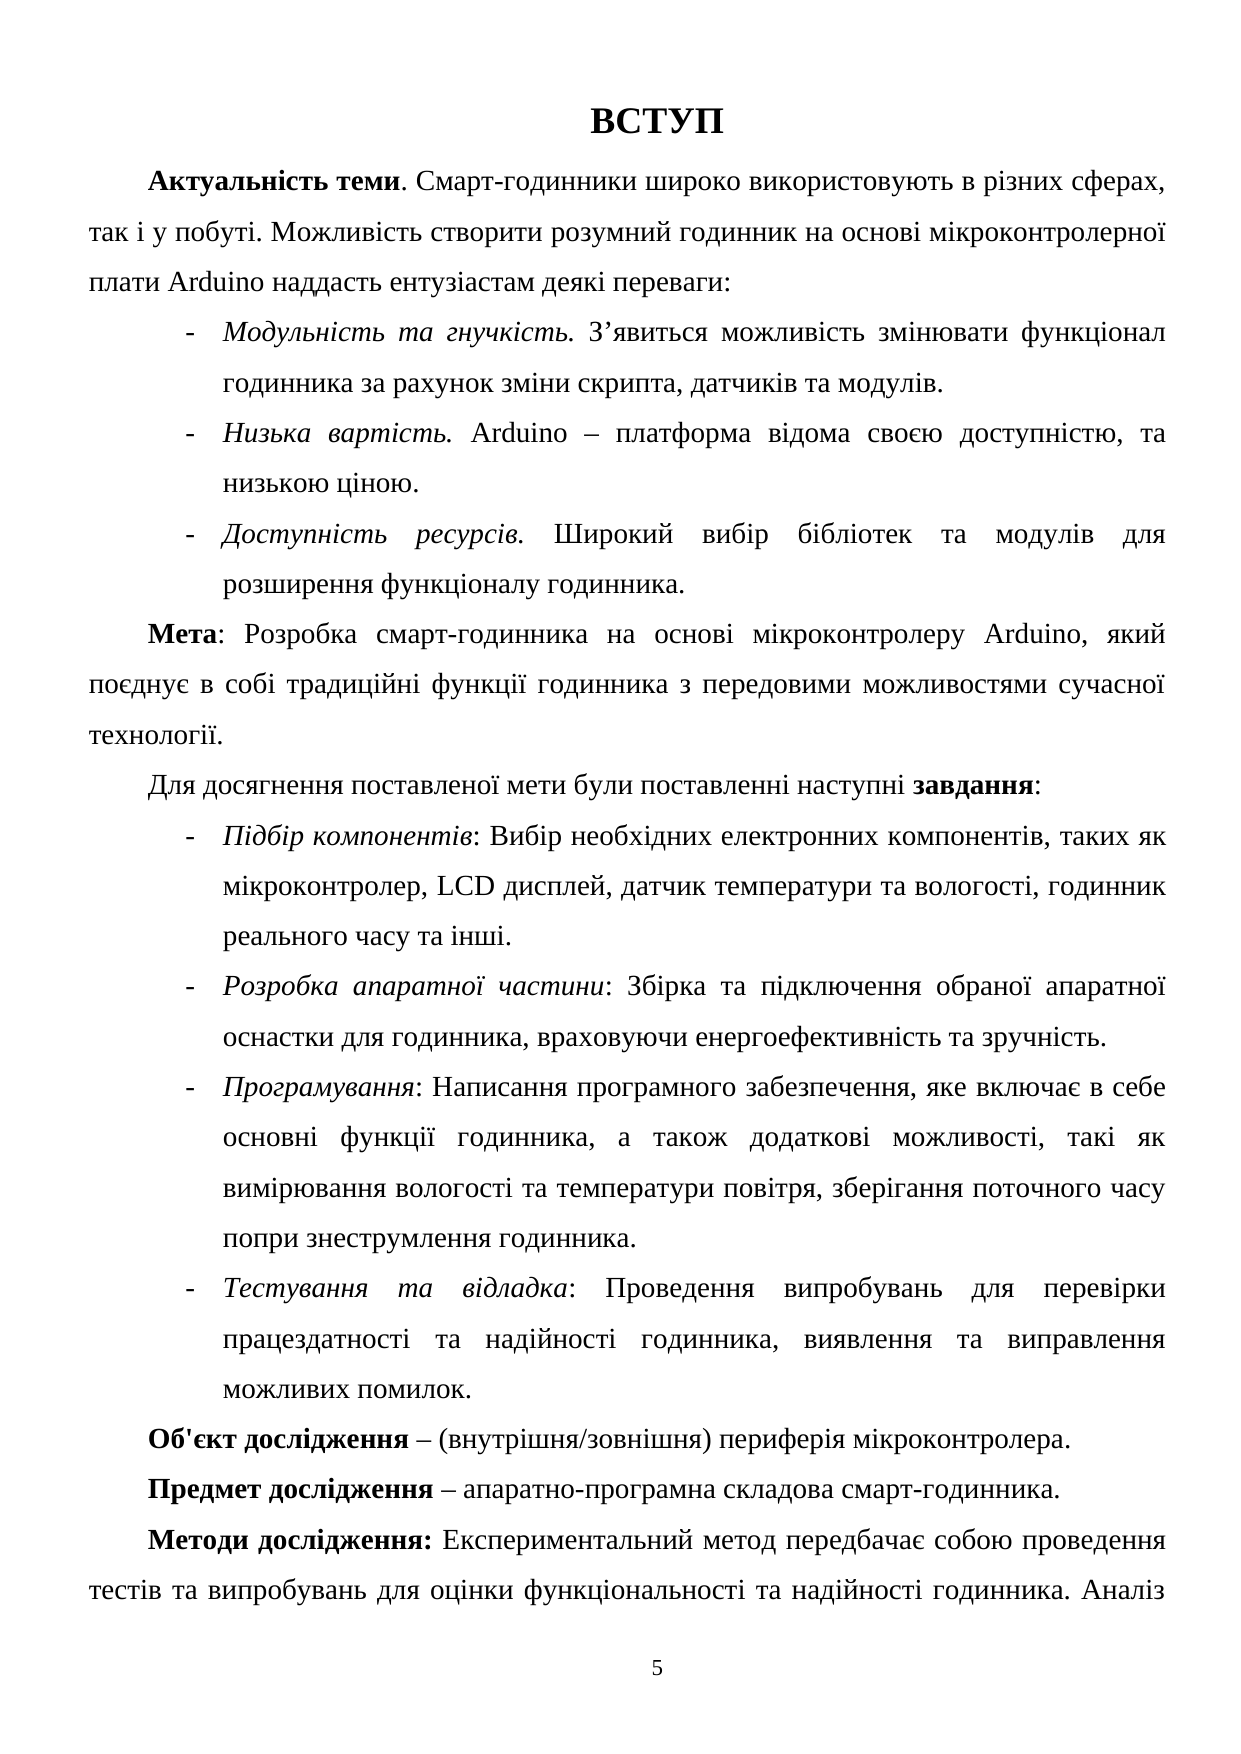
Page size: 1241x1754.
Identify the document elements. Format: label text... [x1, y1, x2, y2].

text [88, 1522, 1167, 1606]
text Предмет дослідження – апаратно-програмна складова смарт-годинника. [88, 1472, 1167, 1505]
list Низька вартість. Arduino – платформа відома своєю доступністю, та низькою ціною. [185, 415, 1167, 499]
text Для досягнення поставленої мети були поставленні наступні завдання: [88, 767, 1167, 801]
subtitle ВСТУП [148, 99, 1167, 142]
list Програмування: Написання програмного забезпечення, яке включає в себе основні функції годинника, а також додаткові можливості, такі як вимірювання вологості та температури повітря, зберігання поточного часу попри знеструмлення годинника. [185, 1069, 1167, 1254]
text Об'єкт дослідження – (внутрішня/зовнішня) периферія мікроконтролера. [88, 1421, 1167, 1455]
text Мета: Розробка смарт-годинника на основі мікроконтролеру Arduino, який поєднує в собі традиційні функції годинника з передовими можливостями сучасної технології. [88, 616, 1167, 751]
list Модульність та гнучкість. З’явиться можливість змінювати функціонал годинника за рахунок зміни скрипта, датчиків та модулів. [185, 314, 1167, 398]
list Тестування та відладка: Проведення випробувань для перевірки працездатності та надійності годинника, виявлення та виправлення можливих помилок. [185, 1270, 1167, 1404]
list Розробка апаратної частини: Збірка та підключення обраної апаратної оснастки для годинника, враховуючи енергоефективність та зручність. [185, 968, 1167, 1052]
list Підбір компонентів: Вибір необхідних електронних компонентів, таких як мікроконтролер, LCD дисплей, датчик температури та вологості, годинник реального часу та інші. [185, 818, 1167, 952]
text Актуальність теми. Смарт-годинники широко використовують в різних сферах, так і у побуті. Можливість створити розумний годинник на основі мікроконтролерної плати Arduino наддасть ентузіастам деякі переваги: [88, 163, 1167, 298]
list Доступність ресурсів. Широкий вибір бібліотек та модулів для розширення функціоналу годинника. [185, 516, 1167, 599]
